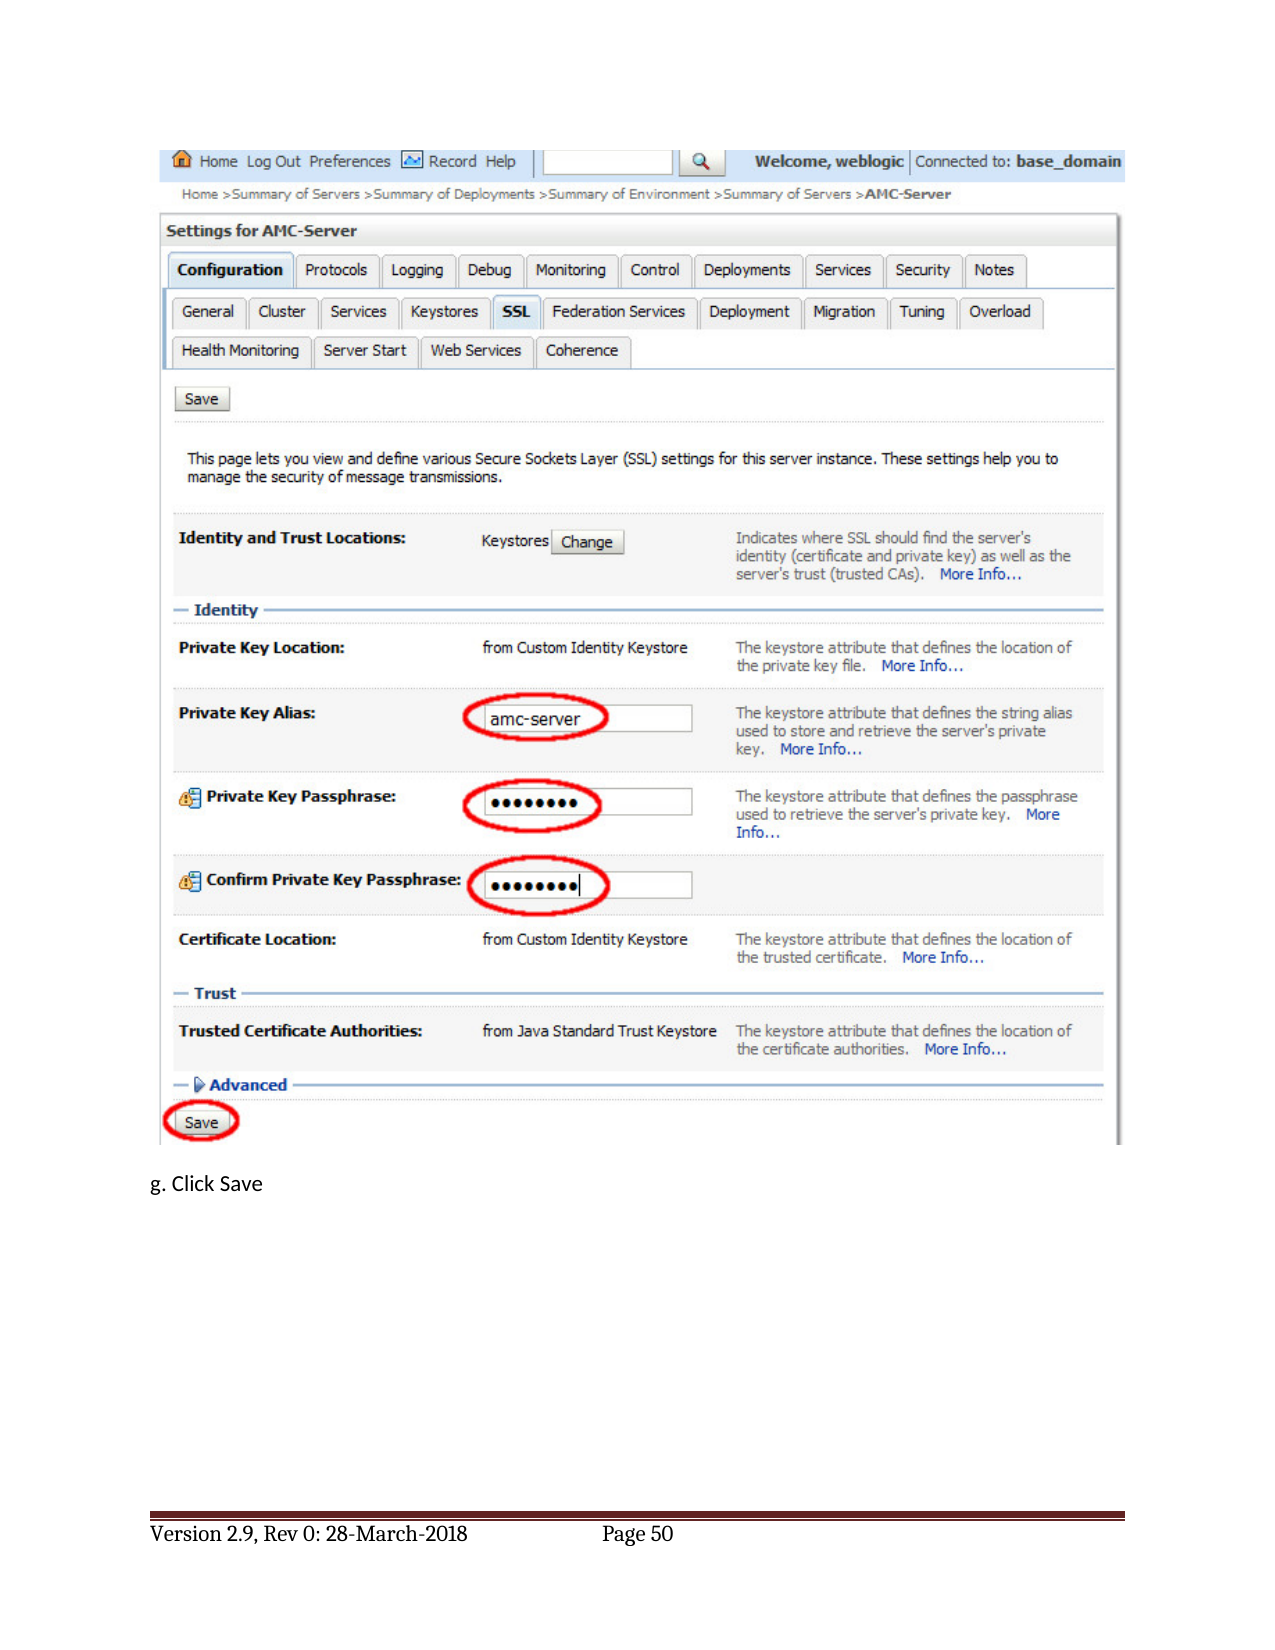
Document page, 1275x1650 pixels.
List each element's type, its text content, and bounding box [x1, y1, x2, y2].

picture [150, 150, 1125, 1145]
text g. Click Save [150, 1169, 1125, 1197]
